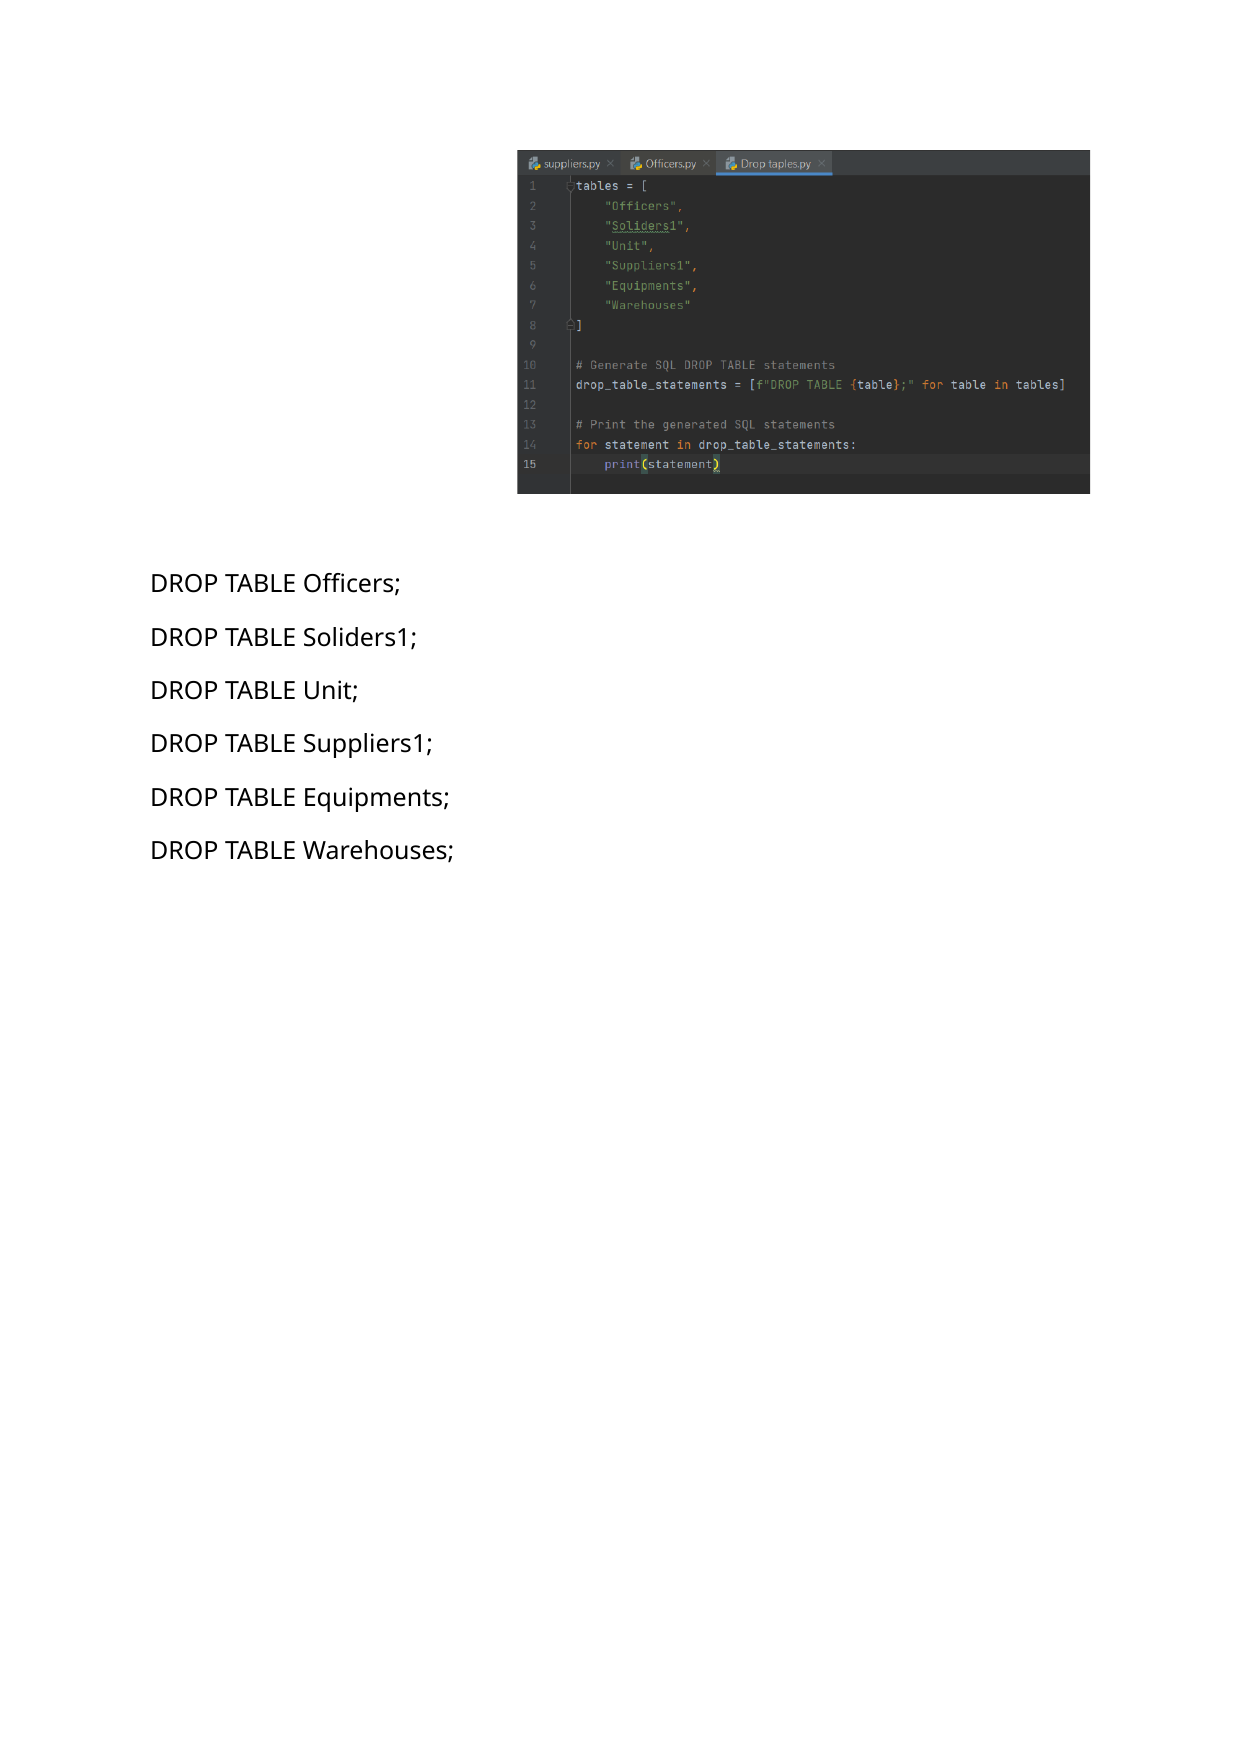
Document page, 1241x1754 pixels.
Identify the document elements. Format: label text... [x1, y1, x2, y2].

picture [517, 150, 1091, 494]
text DROP TABLE Officers; [150, 566, 1090, 600]
text DROP TABLE Soliders1; [150, 619, 1090, 653]
text DROP TABLE Unit; [150, 673, 1090, 707]
text DROP TABLE Warehouses; [150, 833, 1090, 867]
text DROP TABLE Equipments; [150, 779, 1090, 813]
text DROP TABLE Suppliers1; [150, 726, 1090, 760]
